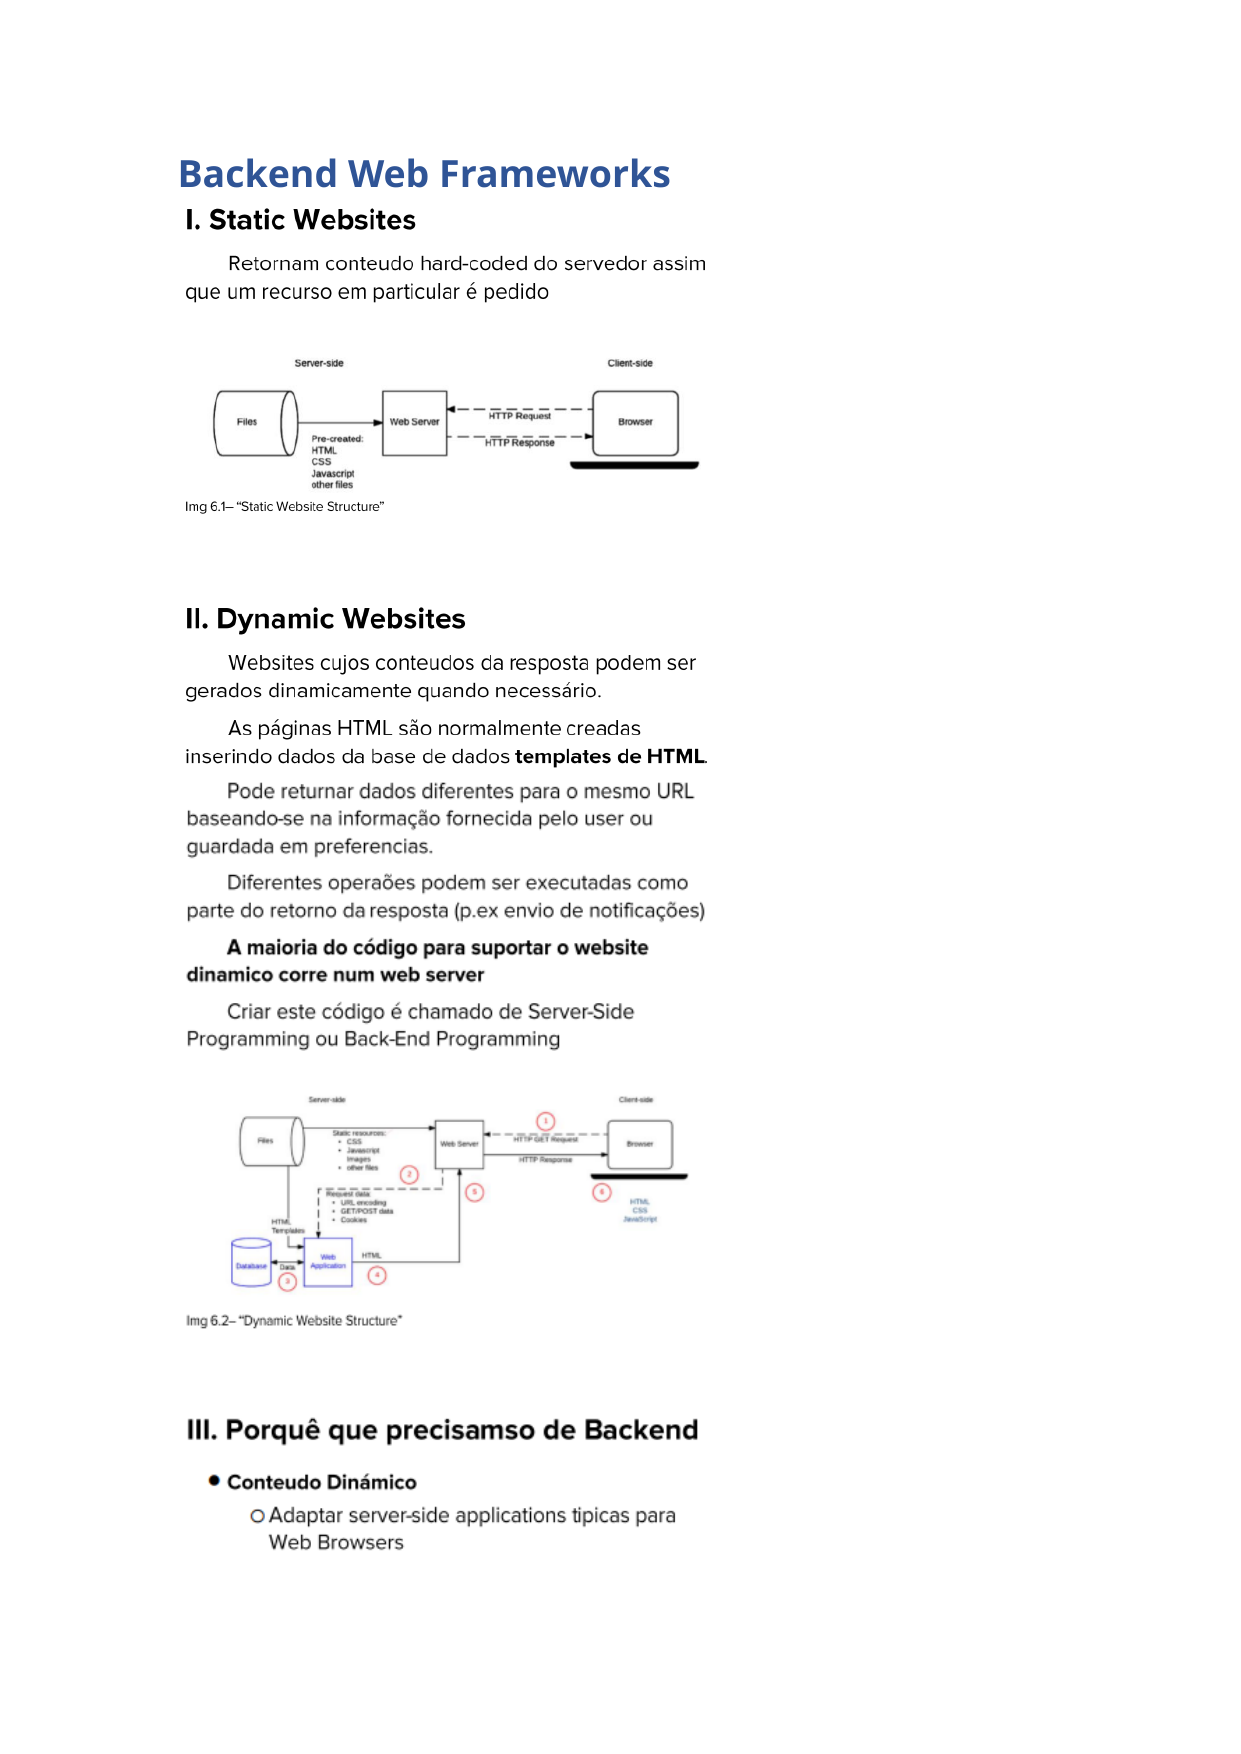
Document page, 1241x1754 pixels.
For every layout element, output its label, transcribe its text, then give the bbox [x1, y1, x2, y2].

subtitle Backend Web Frameworks [177, 148, 1063, 199]
picture [177, 776, 710, 1567]
picture [177, 202, 725, 774]
